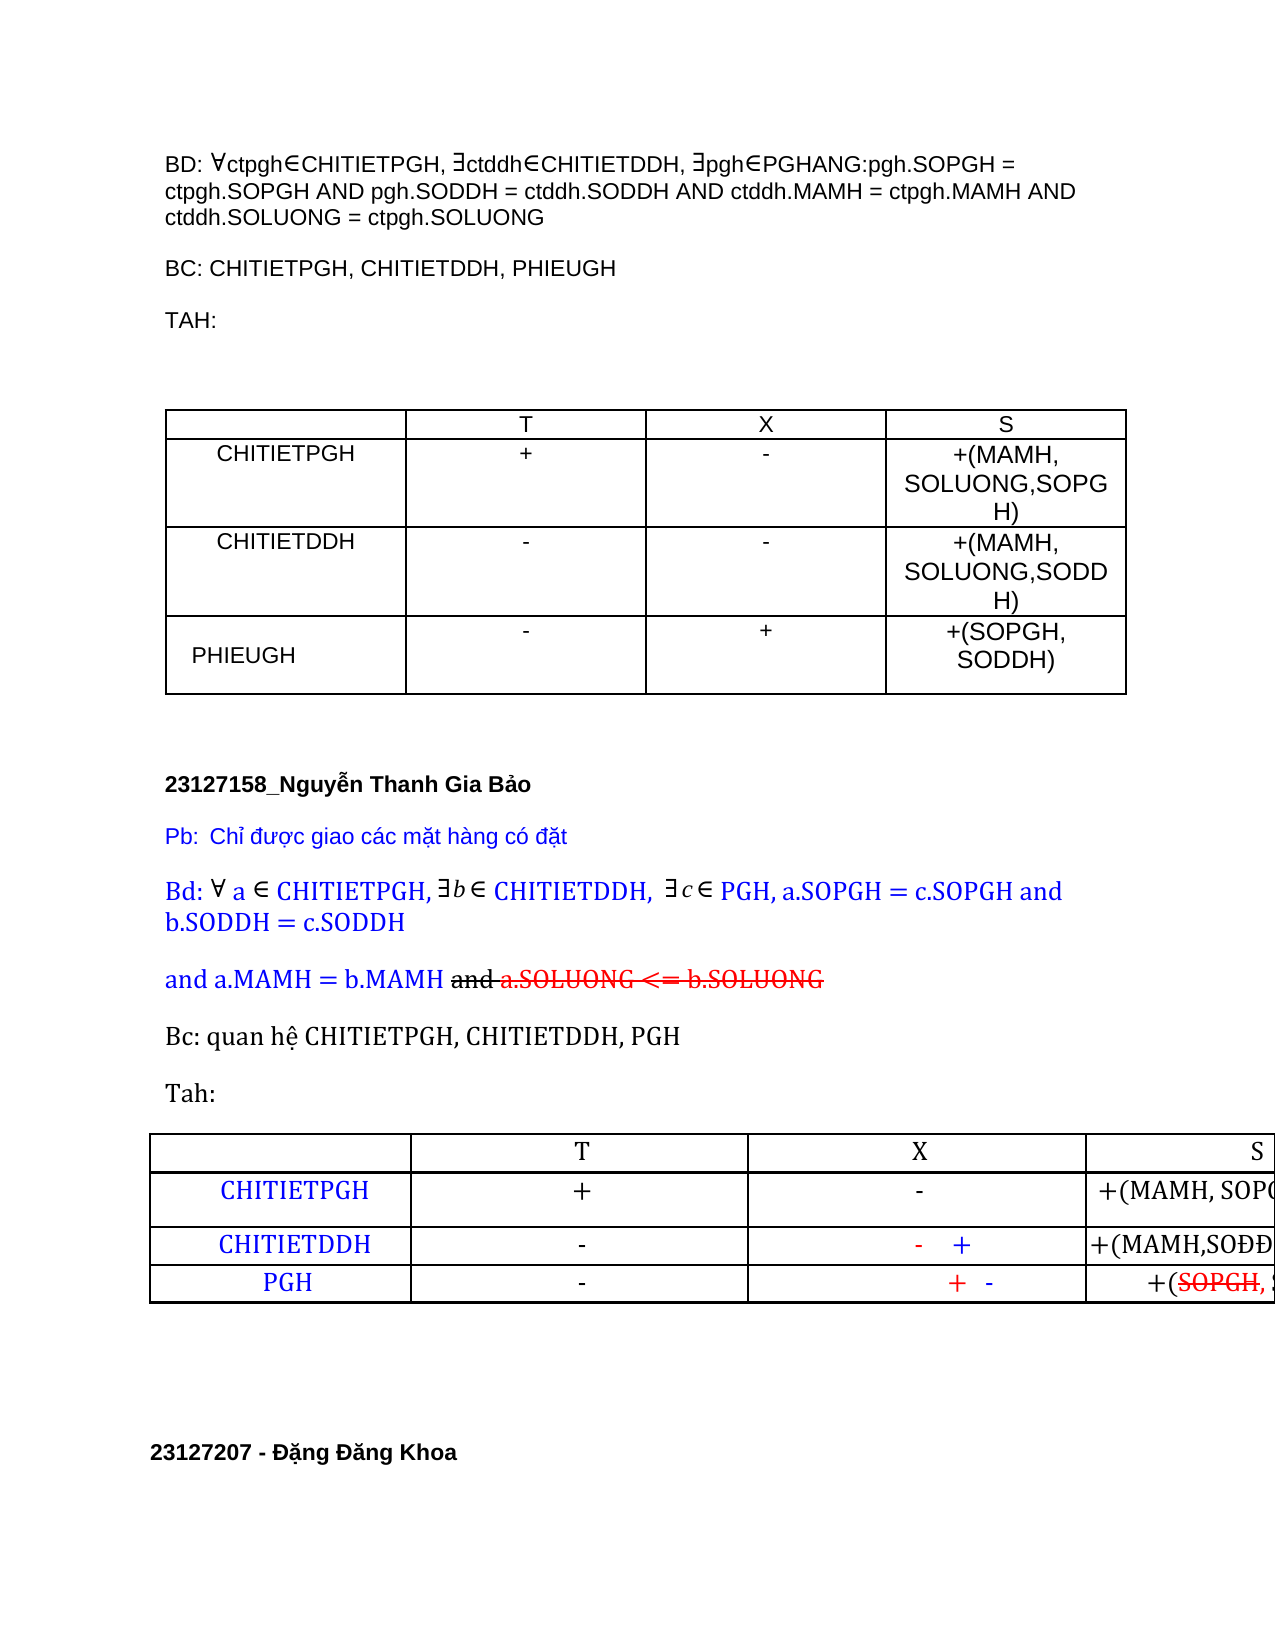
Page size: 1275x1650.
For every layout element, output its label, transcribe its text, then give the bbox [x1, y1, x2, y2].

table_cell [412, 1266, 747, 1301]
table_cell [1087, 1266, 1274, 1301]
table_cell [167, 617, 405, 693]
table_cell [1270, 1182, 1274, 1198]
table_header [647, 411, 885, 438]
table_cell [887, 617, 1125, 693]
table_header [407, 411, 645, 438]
text Bd: a CHITIETPGH, CHITIETDDH, PGH, a.SOPGH = c.SOPGH and b.SODDH = c.SODDH [164, 874, 1125, 938]
text TAH: [164, 307, 1125, 333]
text Tah: [164, 1076, 1125, 1108]
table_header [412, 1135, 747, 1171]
text 23127207 - Đặng Đăng Khoa [150, 1439, 1125, 1465]
text BD: ctpghCHITIETPGH, ctddhCHITIETDDH, pghPGHANG:pgh.SOPGH = ctpgh.SOPGH AND pgh.SODDH = ctddh.SODDH AND ctddh.MAMH = ctpgh.MAMH AND ctddh.SOLUONG = ctpgh.SOLUONG [164, 150, 1125, 230]
text 23127158_Nguyễn Thanh Gia Bảo [164, 771, 1125, 798]
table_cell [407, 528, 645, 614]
text Pb: Chỉ được giao các mặt hàng có đặt [164, 823, 1125, 849]
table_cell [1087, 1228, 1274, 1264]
text Bc: quan hệ CHITIETPGH, CHITIETDDH, PGH [164, 1019, 1125, 1051]
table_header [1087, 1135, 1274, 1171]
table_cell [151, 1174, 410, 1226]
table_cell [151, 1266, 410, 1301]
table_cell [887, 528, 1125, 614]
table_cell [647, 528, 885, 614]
text BC: CHITIETPGH, CHITIETDDH, PHIEUGH [164, 255, 1125, 282]
text and a.MAMH = b.MAMH and a.SOLUONG <= b.SOLUONG [164, 963, 1125, 994]
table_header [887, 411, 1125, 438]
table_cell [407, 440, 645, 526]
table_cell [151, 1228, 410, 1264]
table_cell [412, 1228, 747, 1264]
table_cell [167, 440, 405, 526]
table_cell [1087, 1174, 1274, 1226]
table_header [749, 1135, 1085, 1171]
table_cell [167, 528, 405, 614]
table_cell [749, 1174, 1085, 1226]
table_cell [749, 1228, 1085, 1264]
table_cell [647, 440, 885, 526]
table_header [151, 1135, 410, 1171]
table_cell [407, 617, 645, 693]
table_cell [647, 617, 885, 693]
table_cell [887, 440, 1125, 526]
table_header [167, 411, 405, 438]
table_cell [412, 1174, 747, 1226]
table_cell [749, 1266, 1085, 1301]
